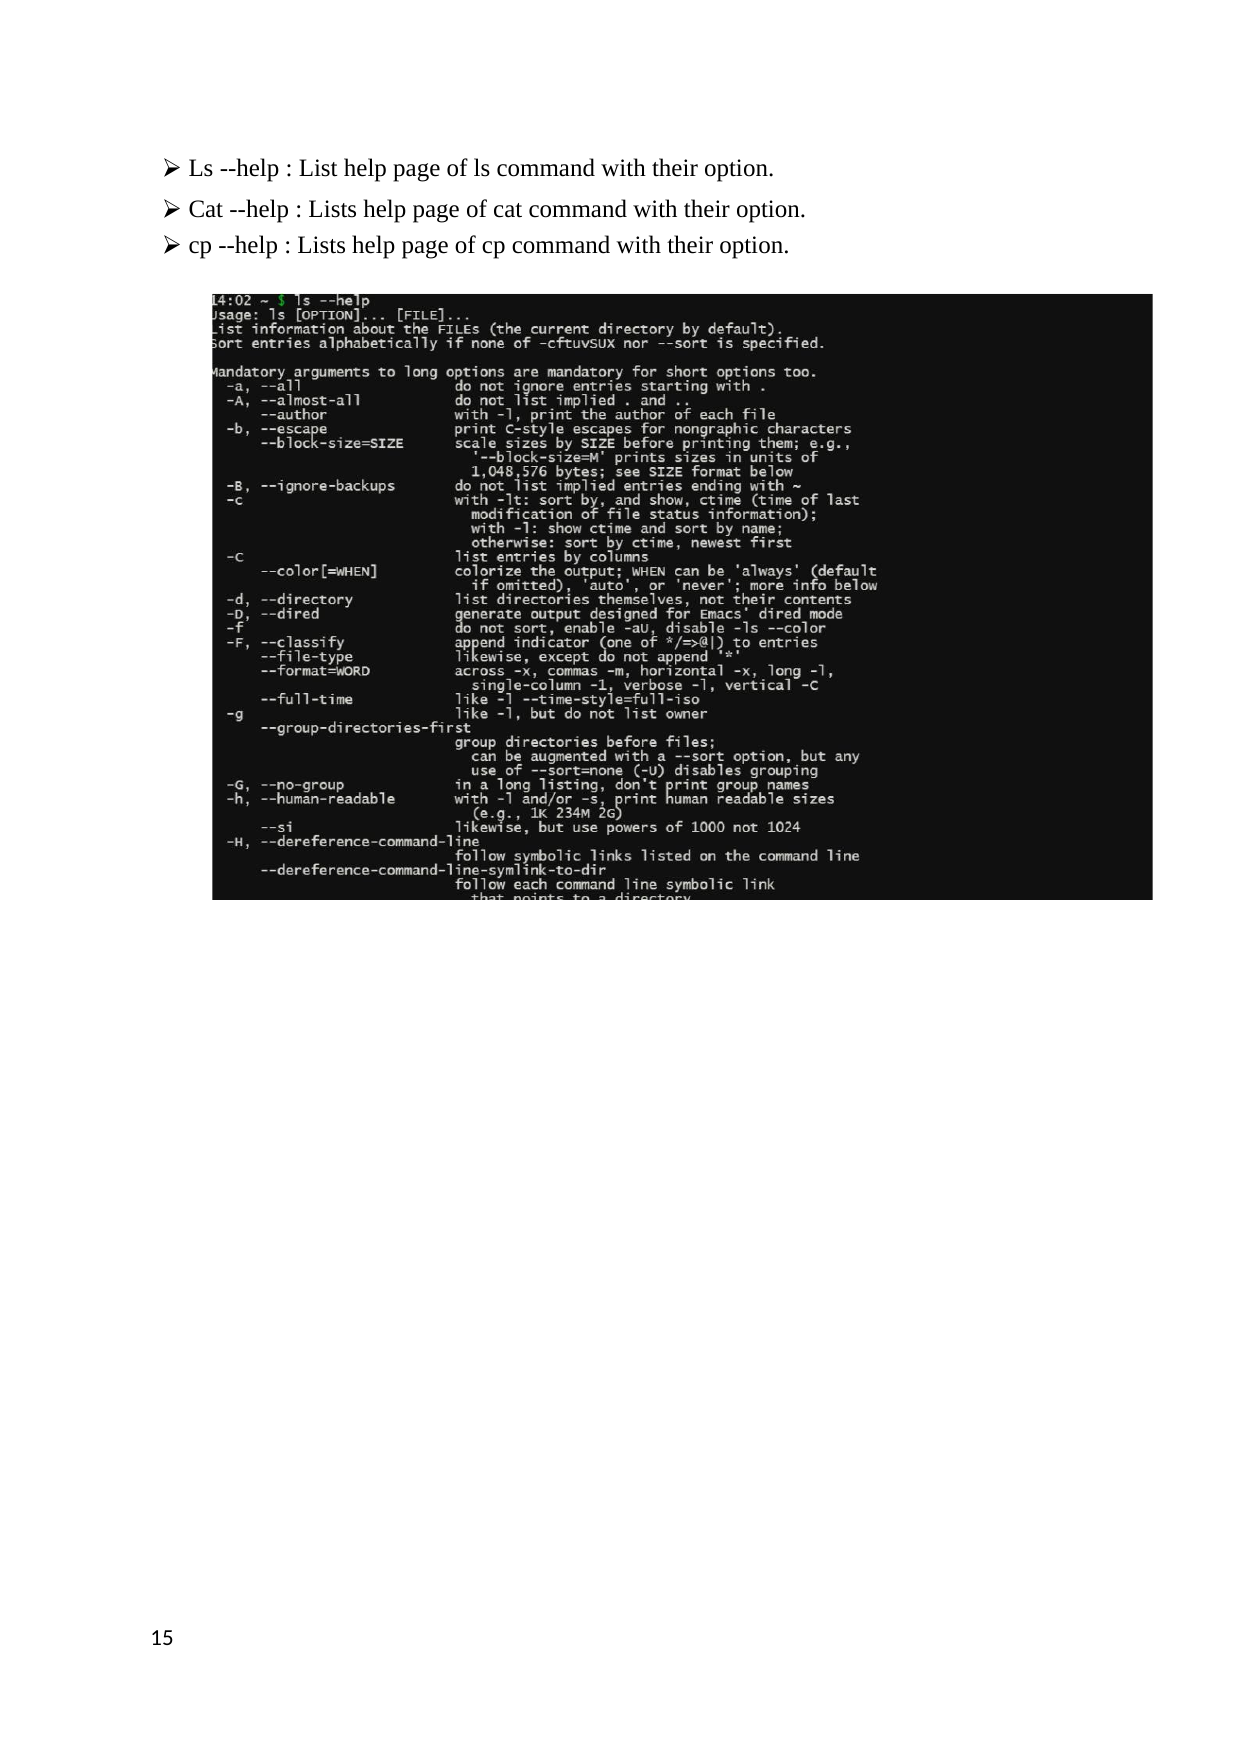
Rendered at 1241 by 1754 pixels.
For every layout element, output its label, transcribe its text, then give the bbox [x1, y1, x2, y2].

text ⮚ Ls --help : List help page of ls command with their option. [163, 150, 1123, 184]
text ⮚ cp --help : Lists help page of cp command with their option. [163, 227, 1123, 261]
text ⮚ Cat --help : Lists help page of cat command with their option. [163, 191, 1123, 224]
picture [212, 293, 1153, 900]
